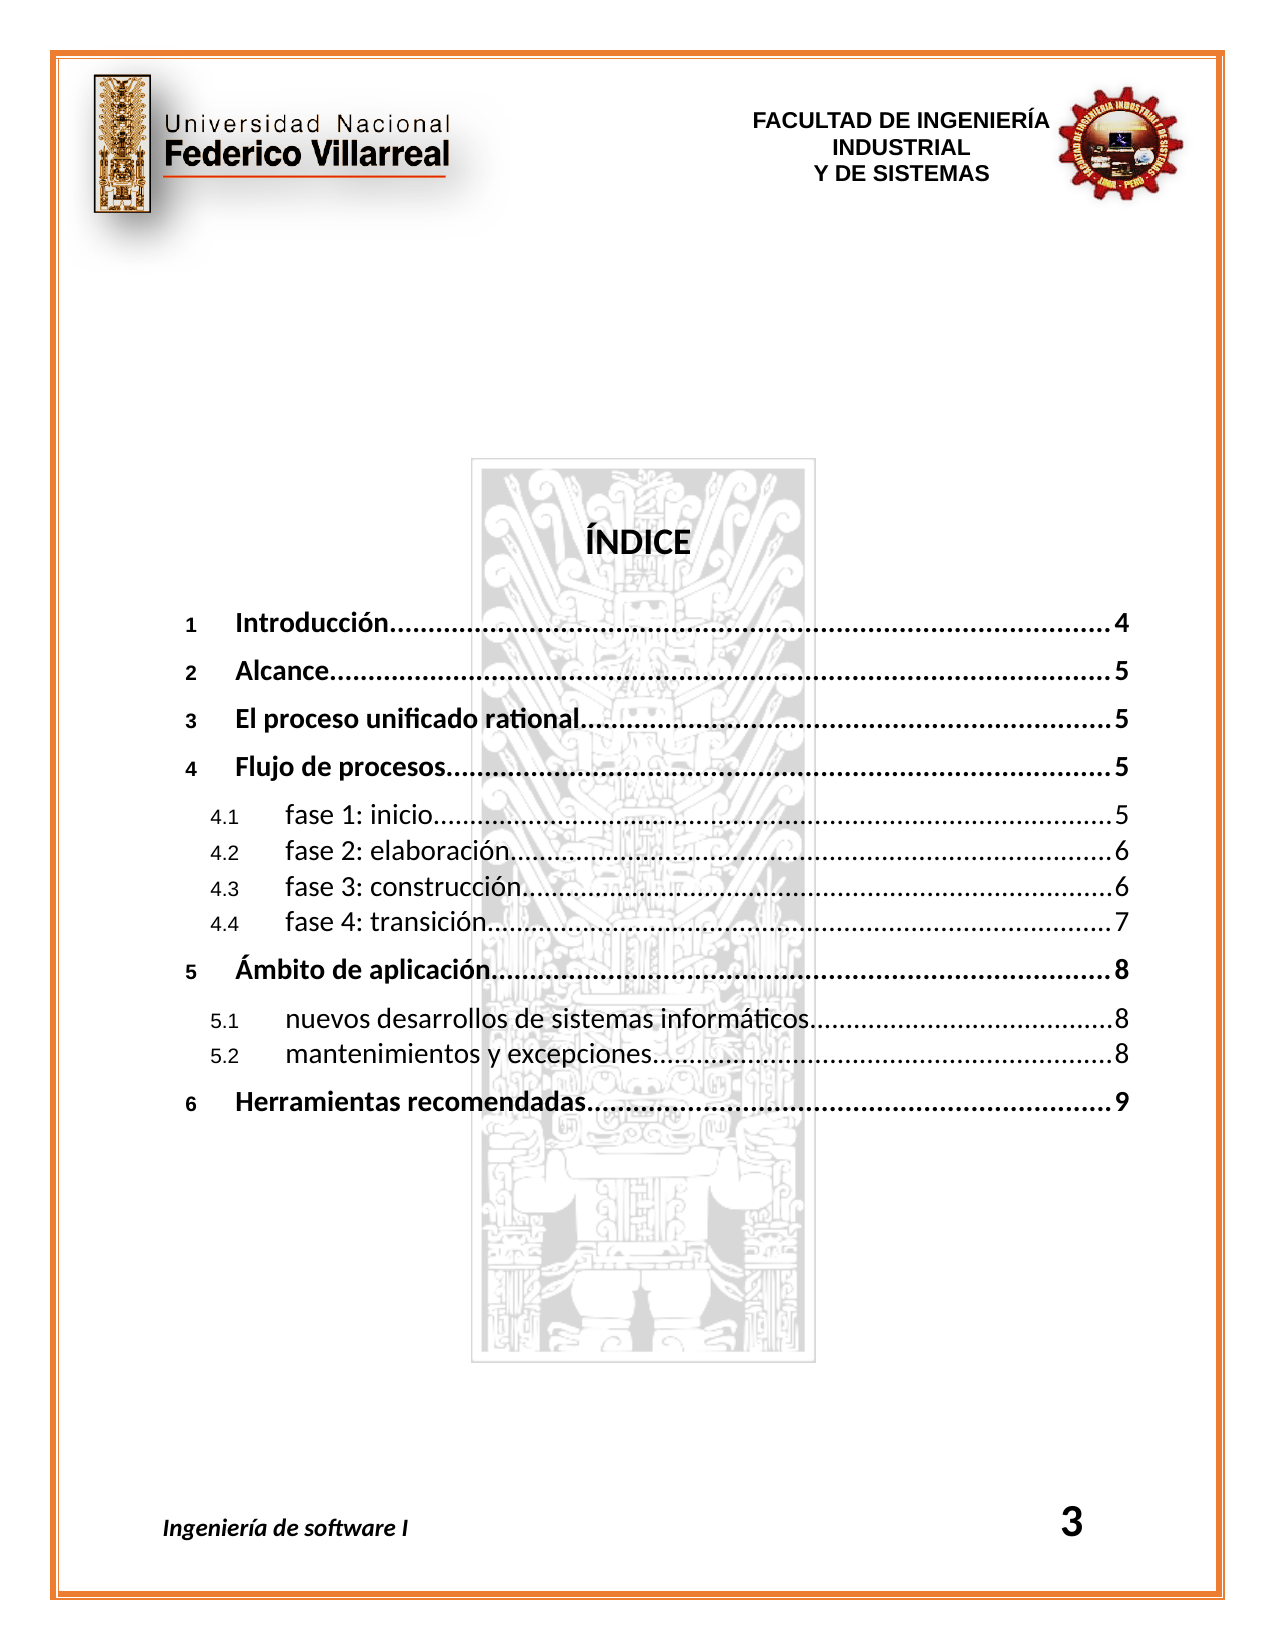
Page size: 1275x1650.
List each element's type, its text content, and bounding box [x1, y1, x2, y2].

subtitle Flujo de procesos 5 [185, 748, 1063, 784]
picture [93, 74, 449, 213]
subtitle El proceso unificado rational 5 [185, 700, 1063, 736]
list fase 2: elaboración 6 [210, 832, 1063, 868]
list fase 3: construcción 6 [210, 868, 1063, 903]
subtitle Introducción 4 [185, 604, 1063, 639]
subtitle Ámbito de aplicación 8 [185, 951, 1063, 987]
subtitle Herramientas recomendadas 9 [185, 1083, 1063, 1119]
list nuevos desarrollos de sistemas informáticos 8 [210, 1000, 1063, 1035]
text ÍNDICE [162, 518, 1063, 563]
list fase 4: transición 7 [210, 903, 1063, 939]
list fase 1: inicio 5 [210, 796, 1063, 832]
list mantenimientos y excepciones 8 [210, 1035, 1063, 1071]
subtitle Alcance 5 [185, 652, 1063, 687]
picture [1057, 83, 1186, 204]
